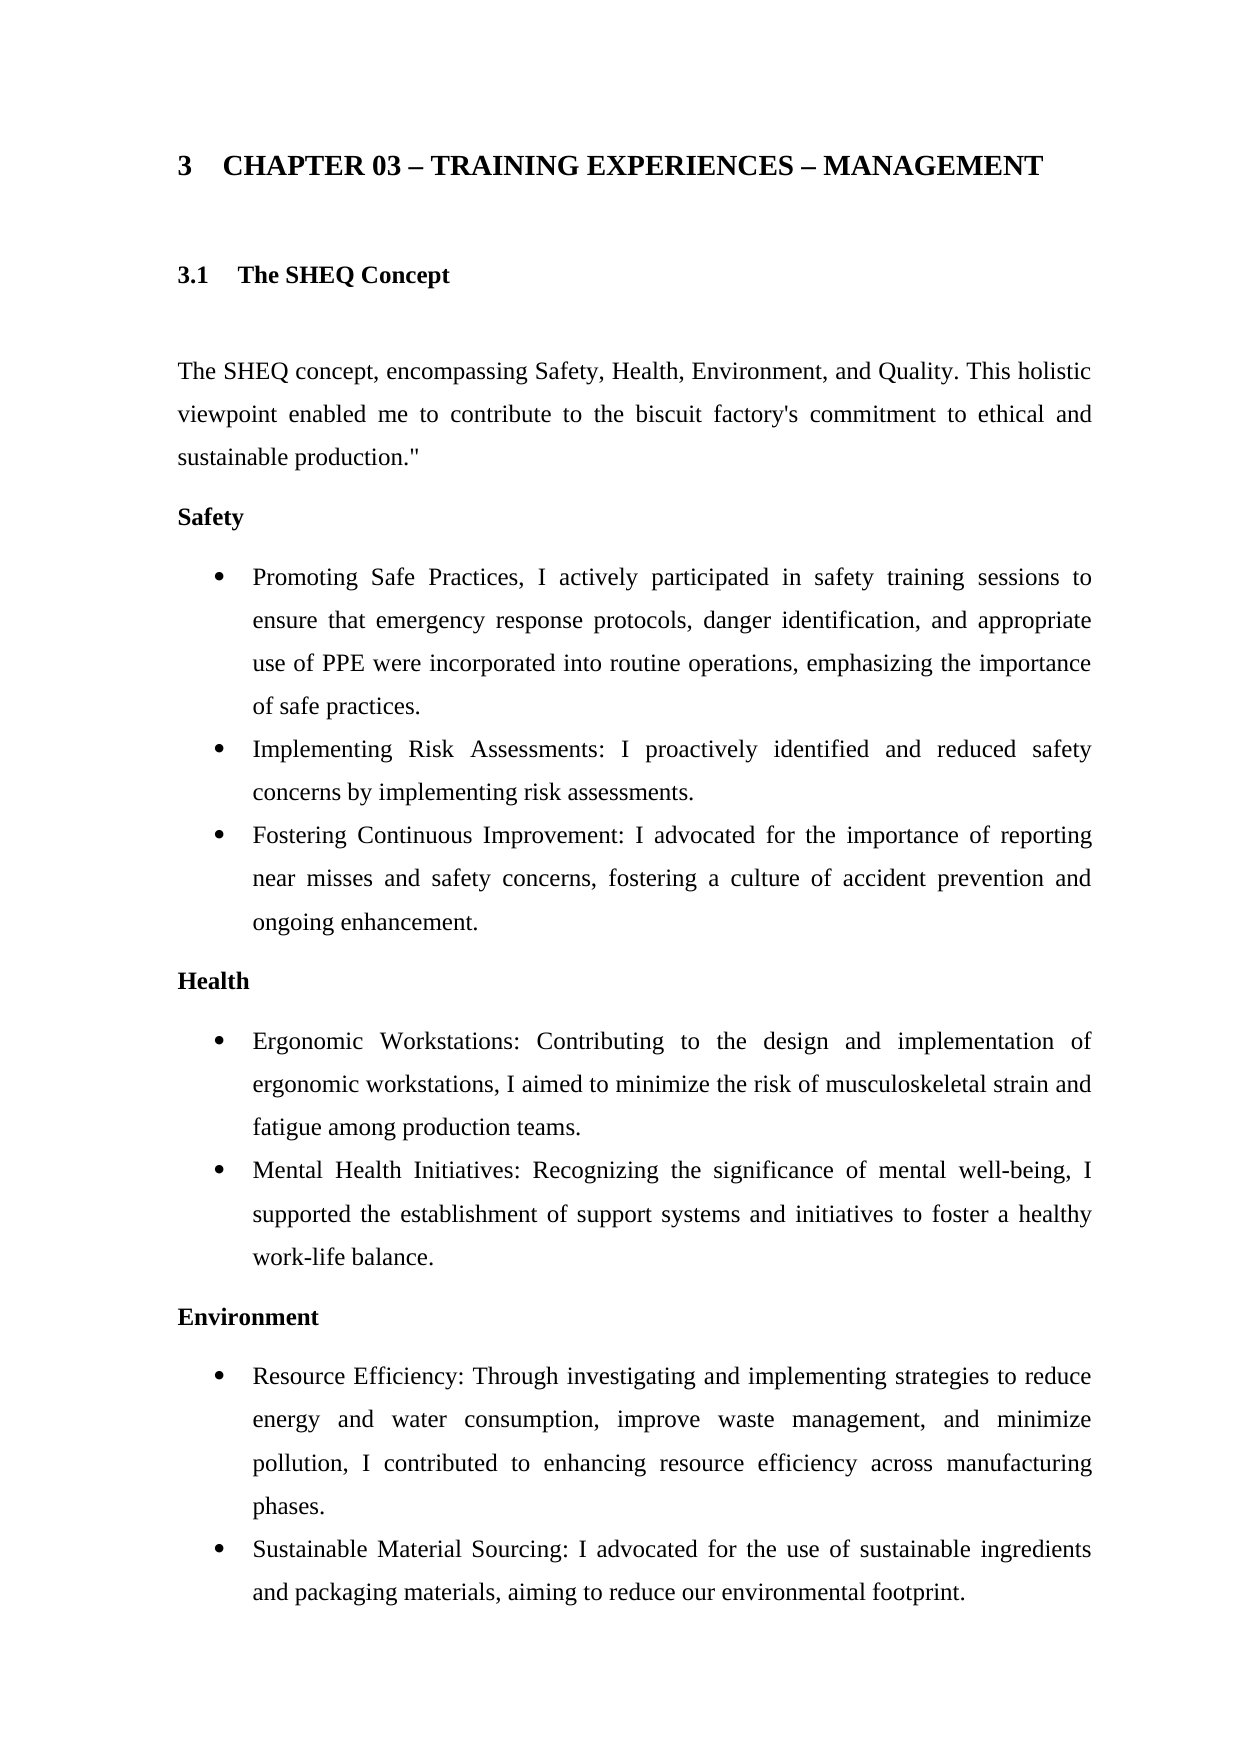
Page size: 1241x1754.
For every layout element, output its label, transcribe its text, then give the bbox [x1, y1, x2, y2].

text Health [177, 966, 1092, 995]
list Mental Health Initiatives: Recognizing the significance of mental well-being, I supported the establishment of support systems and initiatives to foster a healthy work-life balance. [215, 1156, 1092, 1271]
text The SHEQ concept, encompassing Safety, Health, Environment, and Quality. This holistic viewpoint enabled me to contribute to the biscuit factory's commitment to ethical and sustainable production." [177, 356, 1092, 471]
list Ergonomic Workstations: Contributing to the design and implementation of ergonomic workstations, I aimed to minimize the risk of musculoskeletal strain and fatigue among production teams. [215, 1026, 1092, 1141]
text Environment [177, 1302, 1092, 1330]
text Safety [177, 502, 1092, 531]
list Sustainable Material Sourcing: I advocated for the use of sustainable ingredients and packaging materials, aiming to reduce our environmental footprint. [215, 1534, 1092, 1606]
list Implementing Risk Assessments: I proactively identified and reduced safety concerns by implementing risk assessments. [215, 734, 1092, 806]
list Fostering Continuous Improvement: I advocated for the importance of reporting near misses and safety concerns, fostering a culture of accident prevention and ongoing enhancement. [215, 820, 1092, 935]
list Promoting Safe Practices, I actively participated in safety training sessions to ensure that emergency response protocols, danger identification, and appropriate use of PPE were incorporated into routine operations, emphasizing the importance of safe practices. [215, 562, 1092, 720]
subtitle The SHEQ Concept [177, 260, 1092, 289]
subtitle CHAPTER 03 – TRAINING EXPERIENCES – MANAGEMENT [177, 148, 1092, 181]
list Resource Efficiency: Through investigating and implementing strategies to reduce energy and water consumption, improve waste management, and minimize pollution, I contributed to enhancing resource efficiency across manufacturing phases. [215, 1361, 1092, 1519]
